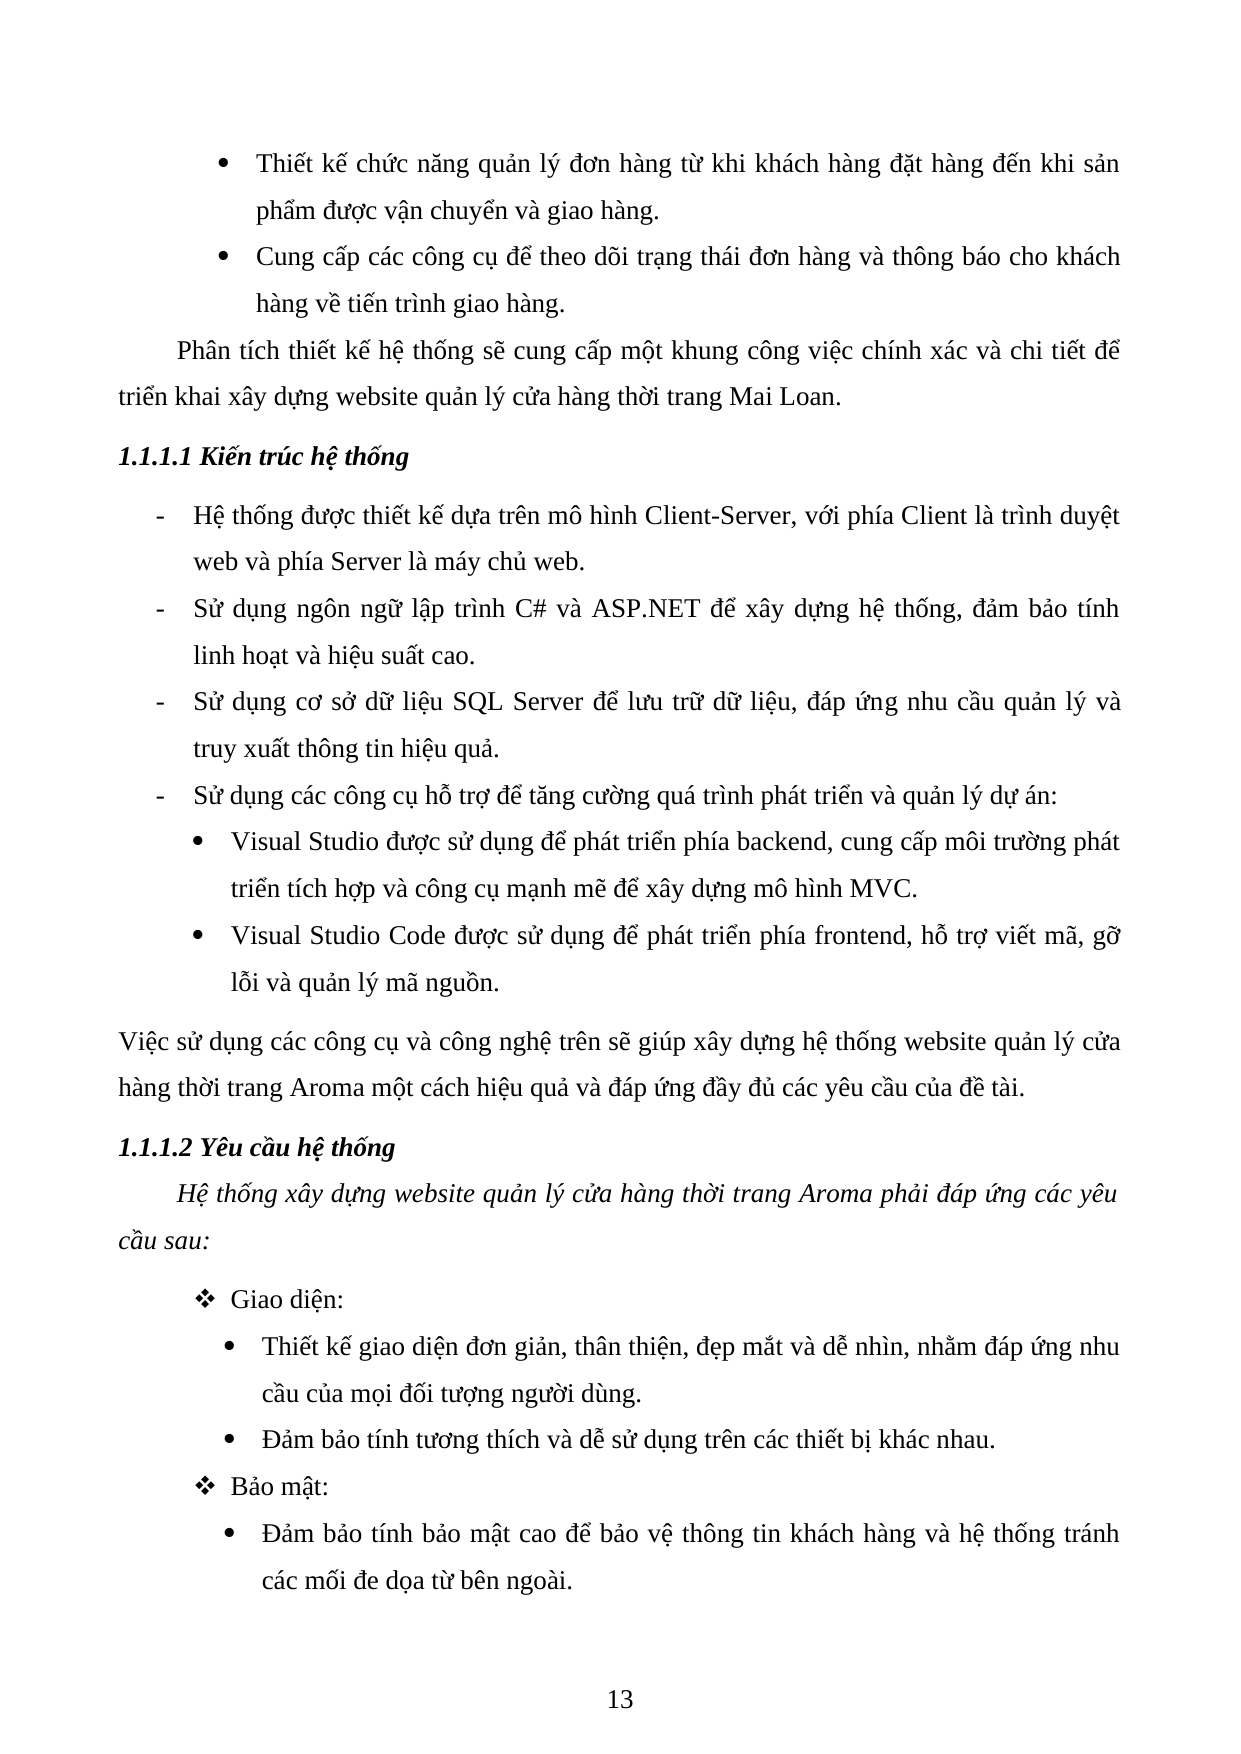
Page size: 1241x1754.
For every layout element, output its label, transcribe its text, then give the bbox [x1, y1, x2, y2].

text Việc sử dụng các công cụ và công nghệ trên sẽ giúp xây dựng hệ thống website quản lý cửa hàng thời trang Aroma một cách hiệu quả và đáp ứng đầy đủ các yêu cầu của đề tài. [118, 1025, 1122, 1103]
list Visual Studio được sử dụng để phát triển phía backend, cung cấp môi trường phát triển tích hợp và công cụ mạnh mẽ để xây dựng mô hình MVC. [193, 826, 1122, 903]
text Sử dụng cơ sở dữ liệu SQL Server để lưu trữ dữ liệu, đáp ứng nhu cầu quản lý và truy xuất thông tin hiệu quả. [156, 686, 1122, 763]
text Hệ thống được thiết kế dựa trên mô hình Client-Server, với phía Client là trình duyệt web và phía Server là máy chủ web. [156, 499, 1122, 577]
text Sử dụng các công cụ hỗ trợ để tăng cường quá trình phát triển và quản lý dự án: [156, 779, 1122, 810]
list Giao diện: [193, 1283, 1122, 1314]
list Cung cấp các công cụ để theo dõi trạng thái đơn hàng và thông báo cho khách hàng về tiến trình giao hàng. [218, 240, 1122, 318]
list Thiết kế giao diện đơn giản, thân thiện, đẹp mắt và dễ nhìn, nhằm đáp ứng nhu cầu của mọi đối tượng người dùng. [224, 1330, 1122, 1408]
list Thiết kế chức năng quản lý đơn hàng từ khi khách hàng đặt hàng đến khi sản phẩm được vận chuyển và giao hàng. [218, 147, 1122, 225]
text Phân tích thiết kế hệ thống sẽ cung cấp một khung công việc chính xác và chi tiết để triển khai xây dựng website quản lý cửa hàng thời trang Mai Loan. [118, 334, 1122, 412]
text Sử dụng ngôn ngữ lập trình C# và ASP.NET để xây dựng hệ thống, đảm bảo tính linh hoạt và hiệu suất cao. [156, 592, 1122, 670]
list Đảm bảo tính bảo mật cao để bảo vệ thông tin khách hàng và hệ thống tránh các mối đe dọa từ bên ngoài. [224, 1517, 1122, 1595]
list Bảo mật: [193, 1470, 1122, 1502]
text Hệ thống xây dựng website quản lý cửa hàng thời trang Aroma phải đáp ứng các yêu cầu sau: [118, 1177, 1122, 1255]
text Yêu cầu hệ thống [118, 1131, 1122, 1162]
text Kiến trúc hệ thống [118, 440, 1122, 471]
list Visual Studio Code được sử dụng để phát triển phía frontend, hỗ trợ viết mã, gỡ lỗi và quản lý mã nguồn. [193, 919, 1122, 997]
list Đảm bảo tính tương thích và dễ sử dụng trên các thiết bị khác nhau. [224, 1423, 1122, 1455]
